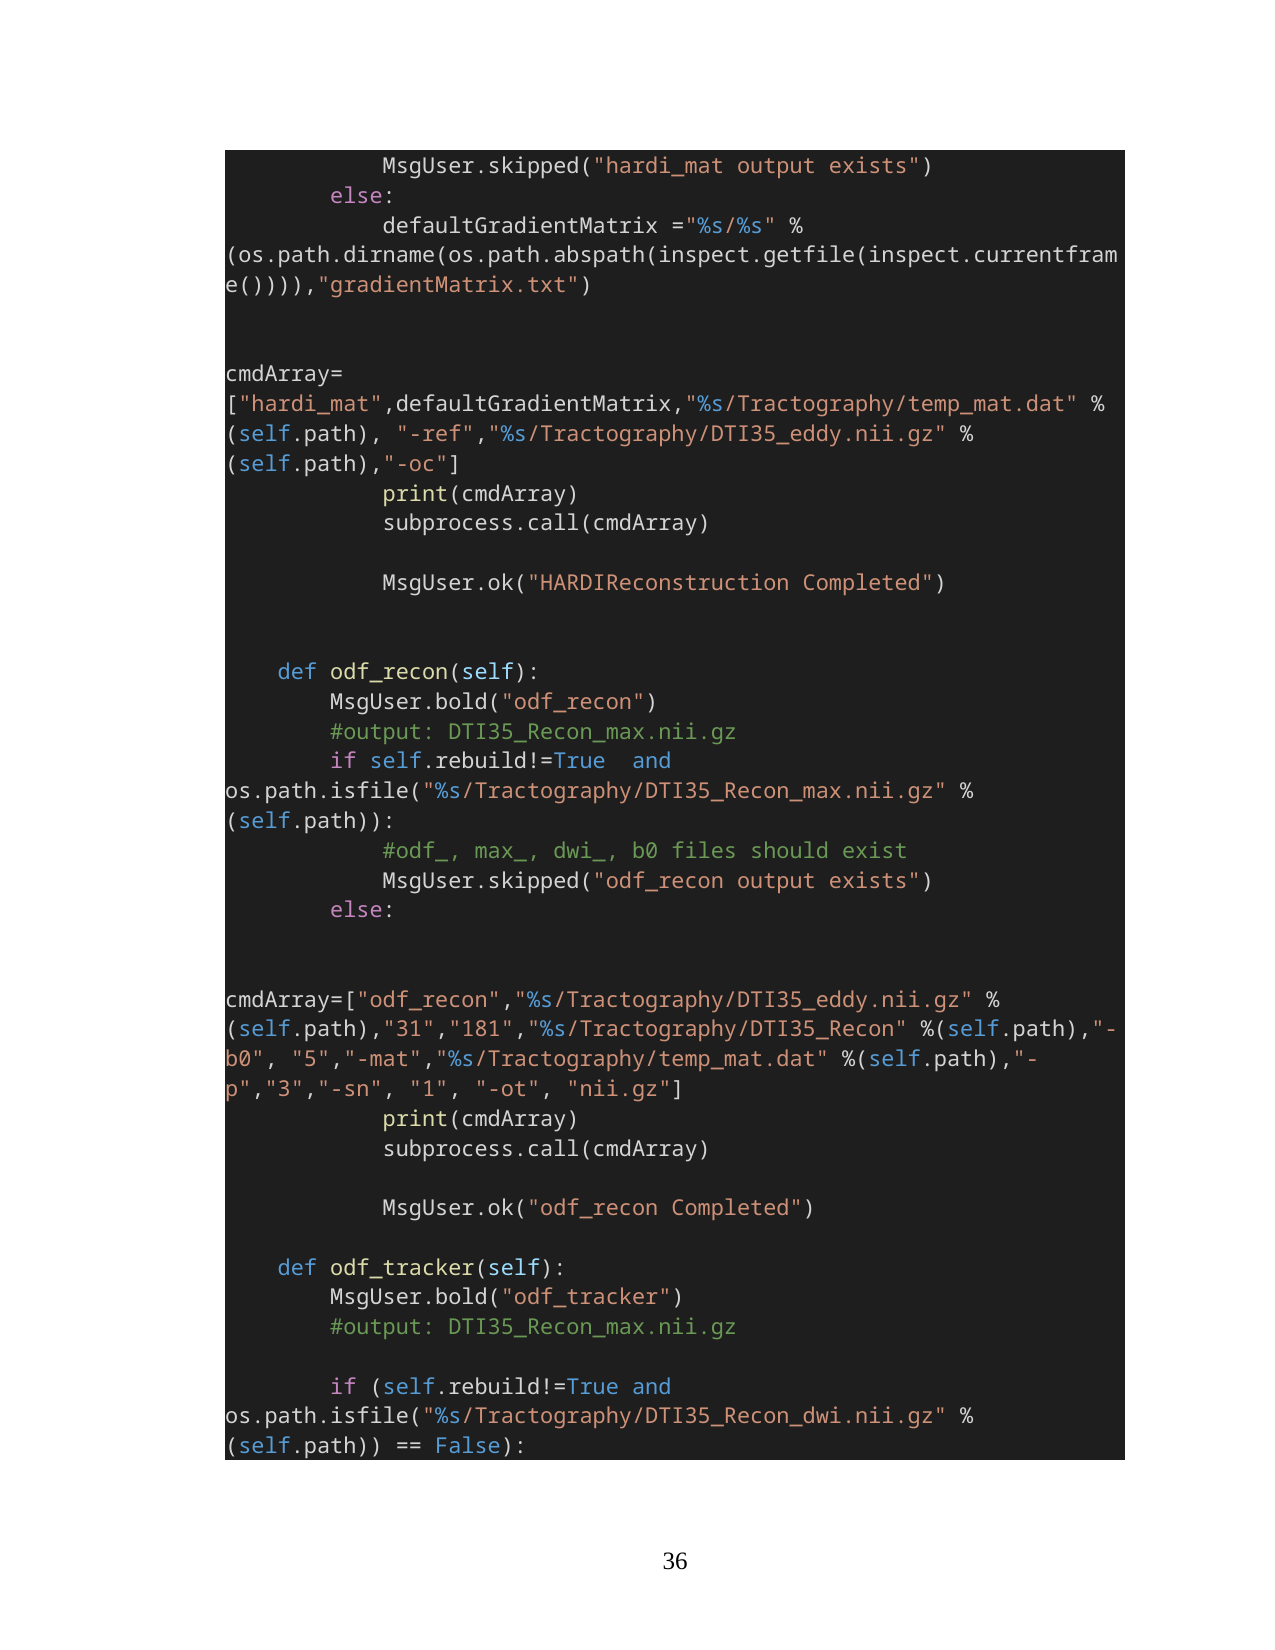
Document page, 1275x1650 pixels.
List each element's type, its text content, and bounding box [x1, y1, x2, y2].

text if (self.rebuild!=True and os.path.isfile("%s/Tractography/DTI35_Recon_dwi.nii.gz" %(self.path)) == False): [225, 1371, 1125, 1460]
text MsgUser.bold("odf_recon") [225, 686, 1125, 716]
text def odf_recon(self): [225, 656, 1125, 686]
text #output: DTI35_Recon_max.nii.gz [225, 716, 1125, 745]
text MsgUser.bold("odf_tracker") [225, 1281, 1125, 1311]
text subprocess.call(cmdArray) [225, 507, 1125, 537]
text MsgUser.skipped("odf_recon output exists") [225, 864, 1125, 894]
text else: [225, 180, 1125, 209]
text subprocess.call(cmdArray) [225, 1132, 1125, 1162]
text MsgUser.ok("odf_recon Completed") [225, 1192, 1125, 1222]
text print(cmdArray) [225, 1103, 1125, 1132]
text print(cmdArray) [225, 477, 1125, 507]
text else: [225, 894, 1125, 924]
text cmdArray=["odf_recon","%s/Tractography/DTI35_eddy.nii.gz" %(self.path),"31","181","%s/Tractography/DTI35_Recon" %(self.path),"-b0", "5","-mat","%s/Tractography/temp_mat.dat" %(self.path),"-p","3","-sn", "1", "-ot", "nii.gz"] [225, 954, 1125, 1103]
text if self.rebuild!=True and os.path.isfile("%s/Tractography/DTI35_Recon_max.nii.gz" %(self.path)): [225, 745, 1125, 835]
text def odf_tracker(self): [225, 1252, 1125, 1281]
text cmdArray=["hardi_mat",defaultGradientMatrix,"%s/Tractography/temp_mat.dat" % (self.path), "-ref","%s/Tractography/DTI35_eddy.nii.gz" % (self.path),"-oc"] [225, 329, 1125, 477]
text MsgUser.ok("HARDIReconstruction Completed") [225, 567, 1125, 597]
text defaultGradientMatrix ="%s/%s" %(os.path.dirname(os.path.abspath(inspect.getfile(inspect.currentframe()))),"gradientMatrix.txt") [225, 209, 1125, 299]
text #odf_, max_, dwi_, b0 files should exist [225, 835, 1125, 864]
text MsgUser.skipped("hardi_mat output exists") [225, 150, 1125, 180]
text #output: DTI35_Recon_max.nii.gz [225, 1311, 1125, 1341]
